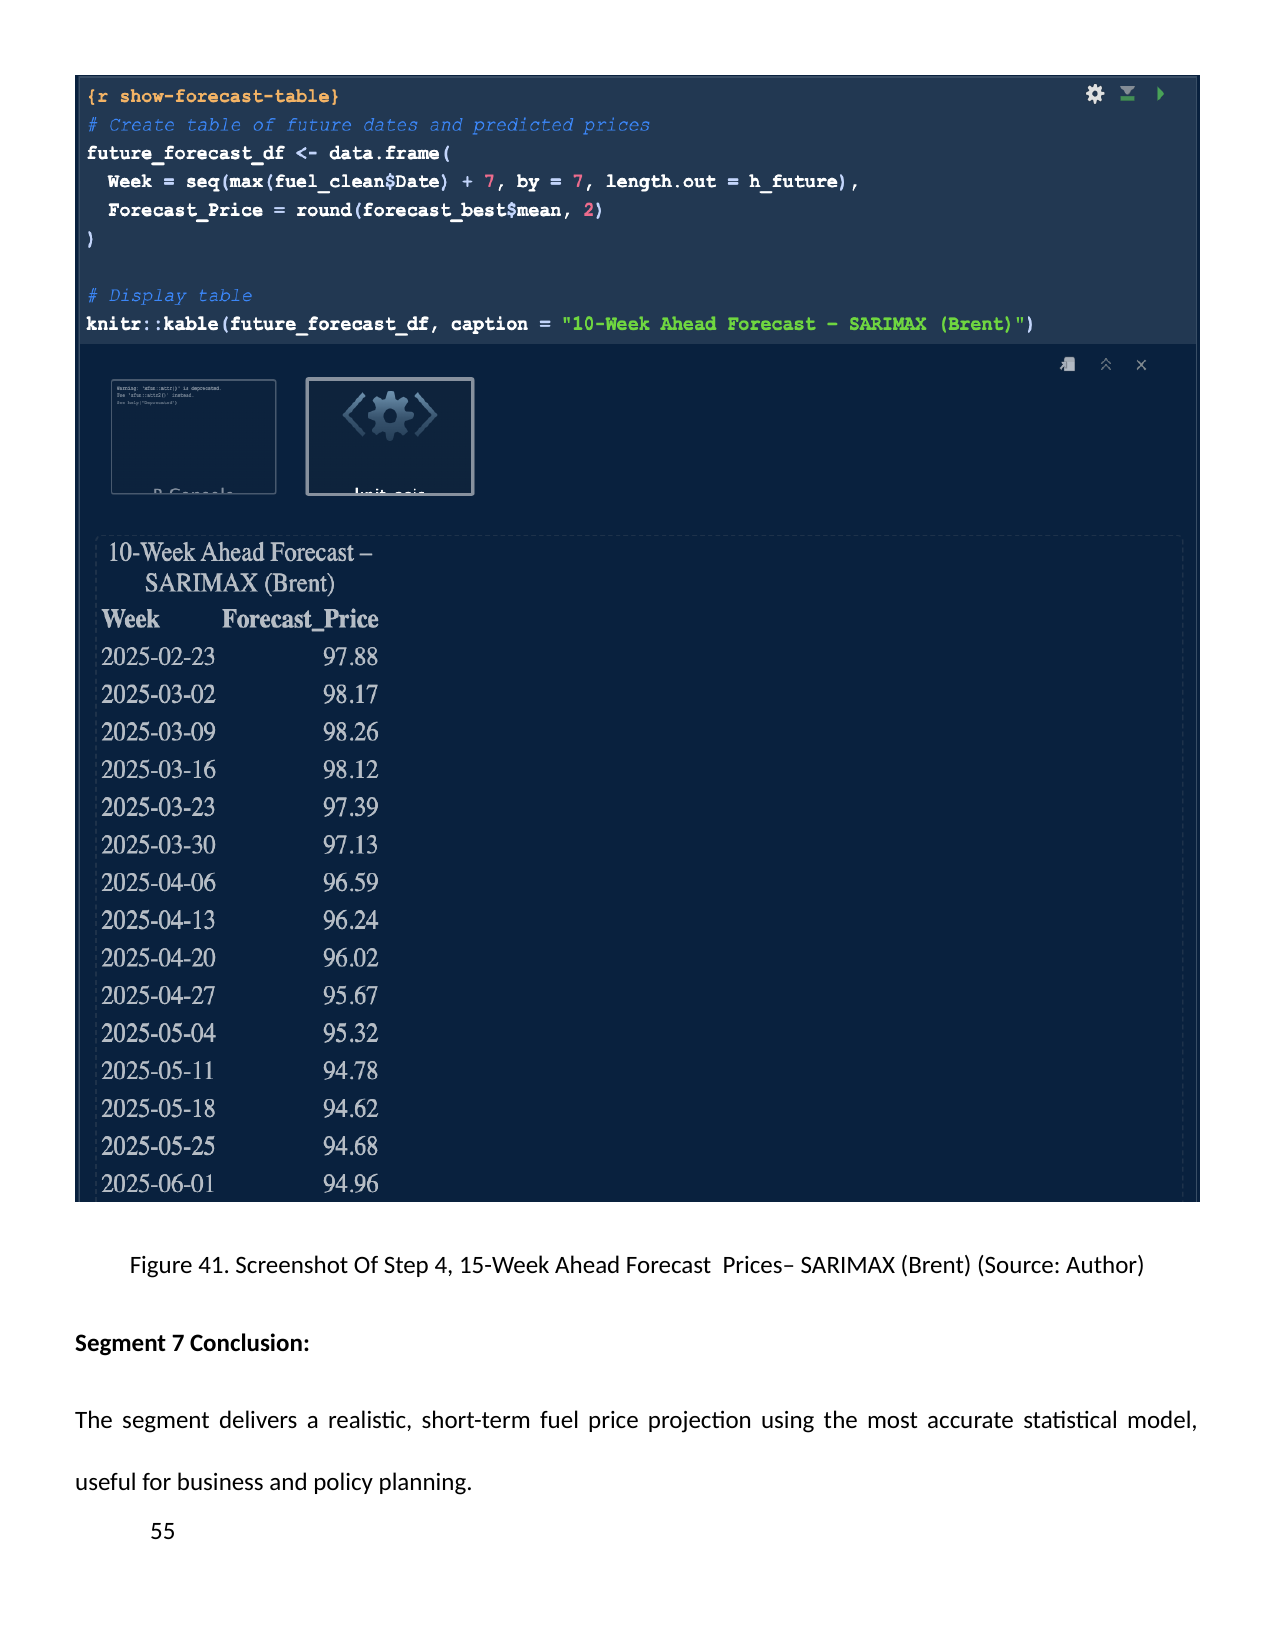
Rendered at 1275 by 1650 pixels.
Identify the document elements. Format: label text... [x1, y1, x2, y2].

picture [75, 75, 1200, 1202]
text The segment delivers a realistic, short-term fuel price projection using the most accurate statistical model, useful for business and policy planning. [75, 1405, 1200, 1496]
text Figure 41. Screenshot Of Step 4, 15-Week Ahead Forecast Prices– SARIMAX (Brent) (Source: Author) [75, 1249, 1200, 1280]
text Segment 7 Conclusion: [75, 1327, 1200, 1357]
